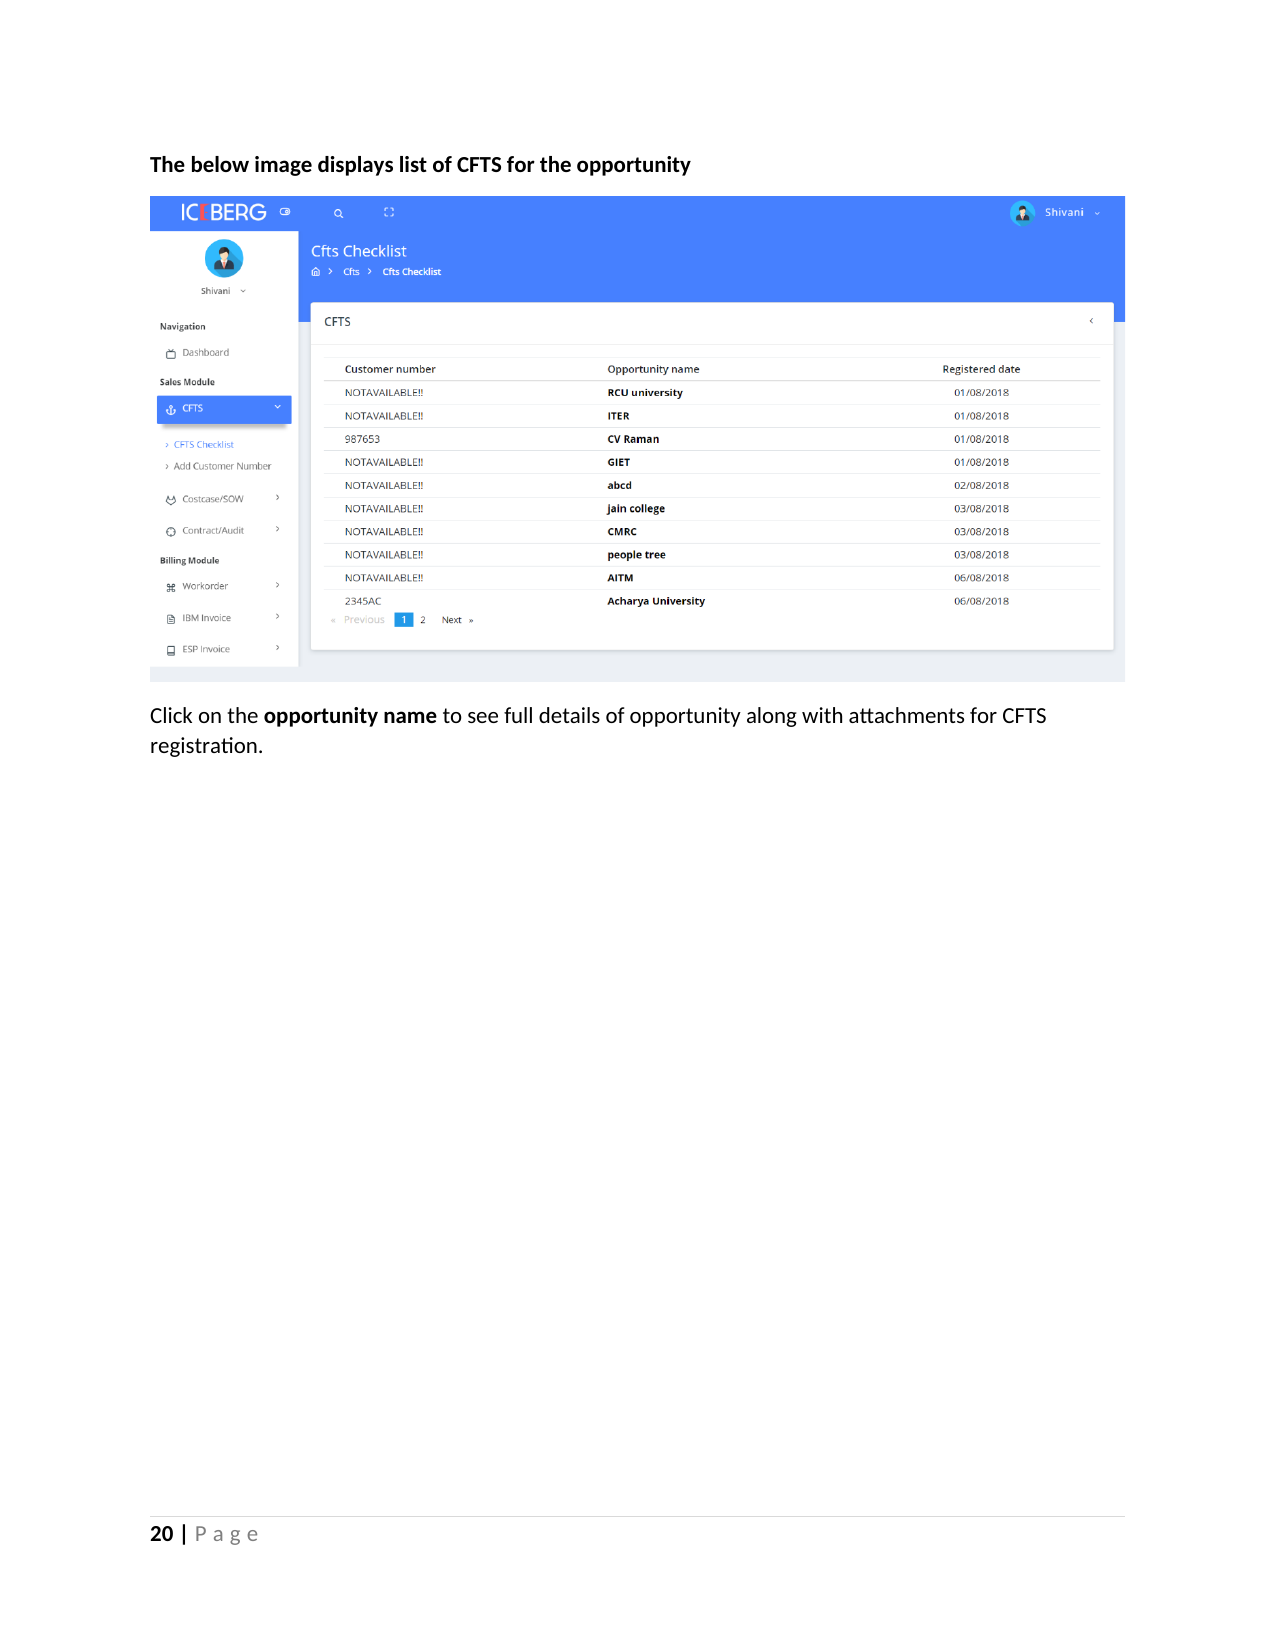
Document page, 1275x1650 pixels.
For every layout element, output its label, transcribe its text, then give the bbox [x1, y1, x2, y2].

picture [150, 196, 1125, 682]
text The below image displays list of CFTS for the opportunity [150, 150, 1125, 178]
text Click on the opportunity name to see full details of opportunity along with attachments for CFTS registration. [150, 701, 1125, 759]
